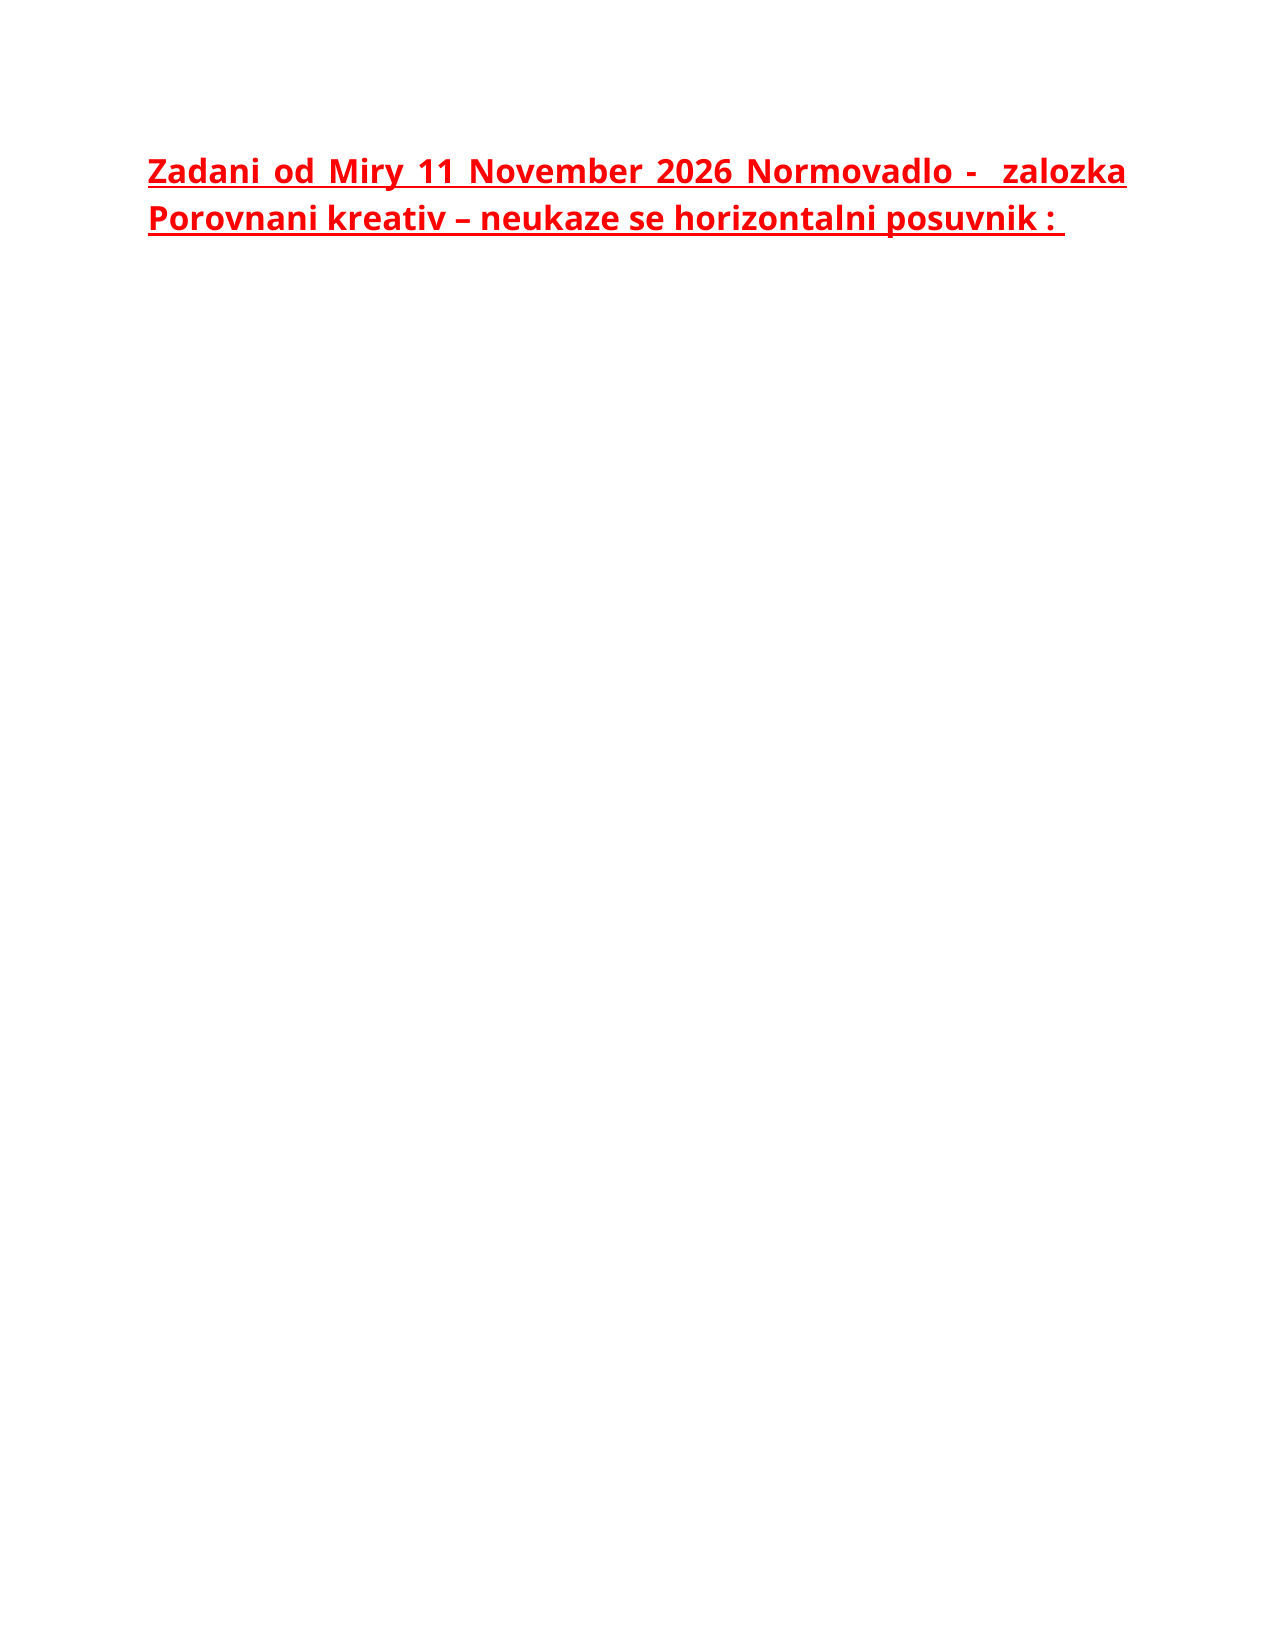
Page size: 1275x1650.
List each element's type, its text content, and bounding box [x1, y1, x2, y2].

subtitle Zadani od Miry 5 February 2020 Normovadlo - zalozka Porovnani kreativ – neukaze se horizontalni posuvnik : [148, 188, 1127, 241]
subtitle Zadani od Miry 5 February 2020 Normovadlo - zalozka Porovnani kreativ – neukaze se horizontalni posuvnik : [148, 148, 1127, 186]
